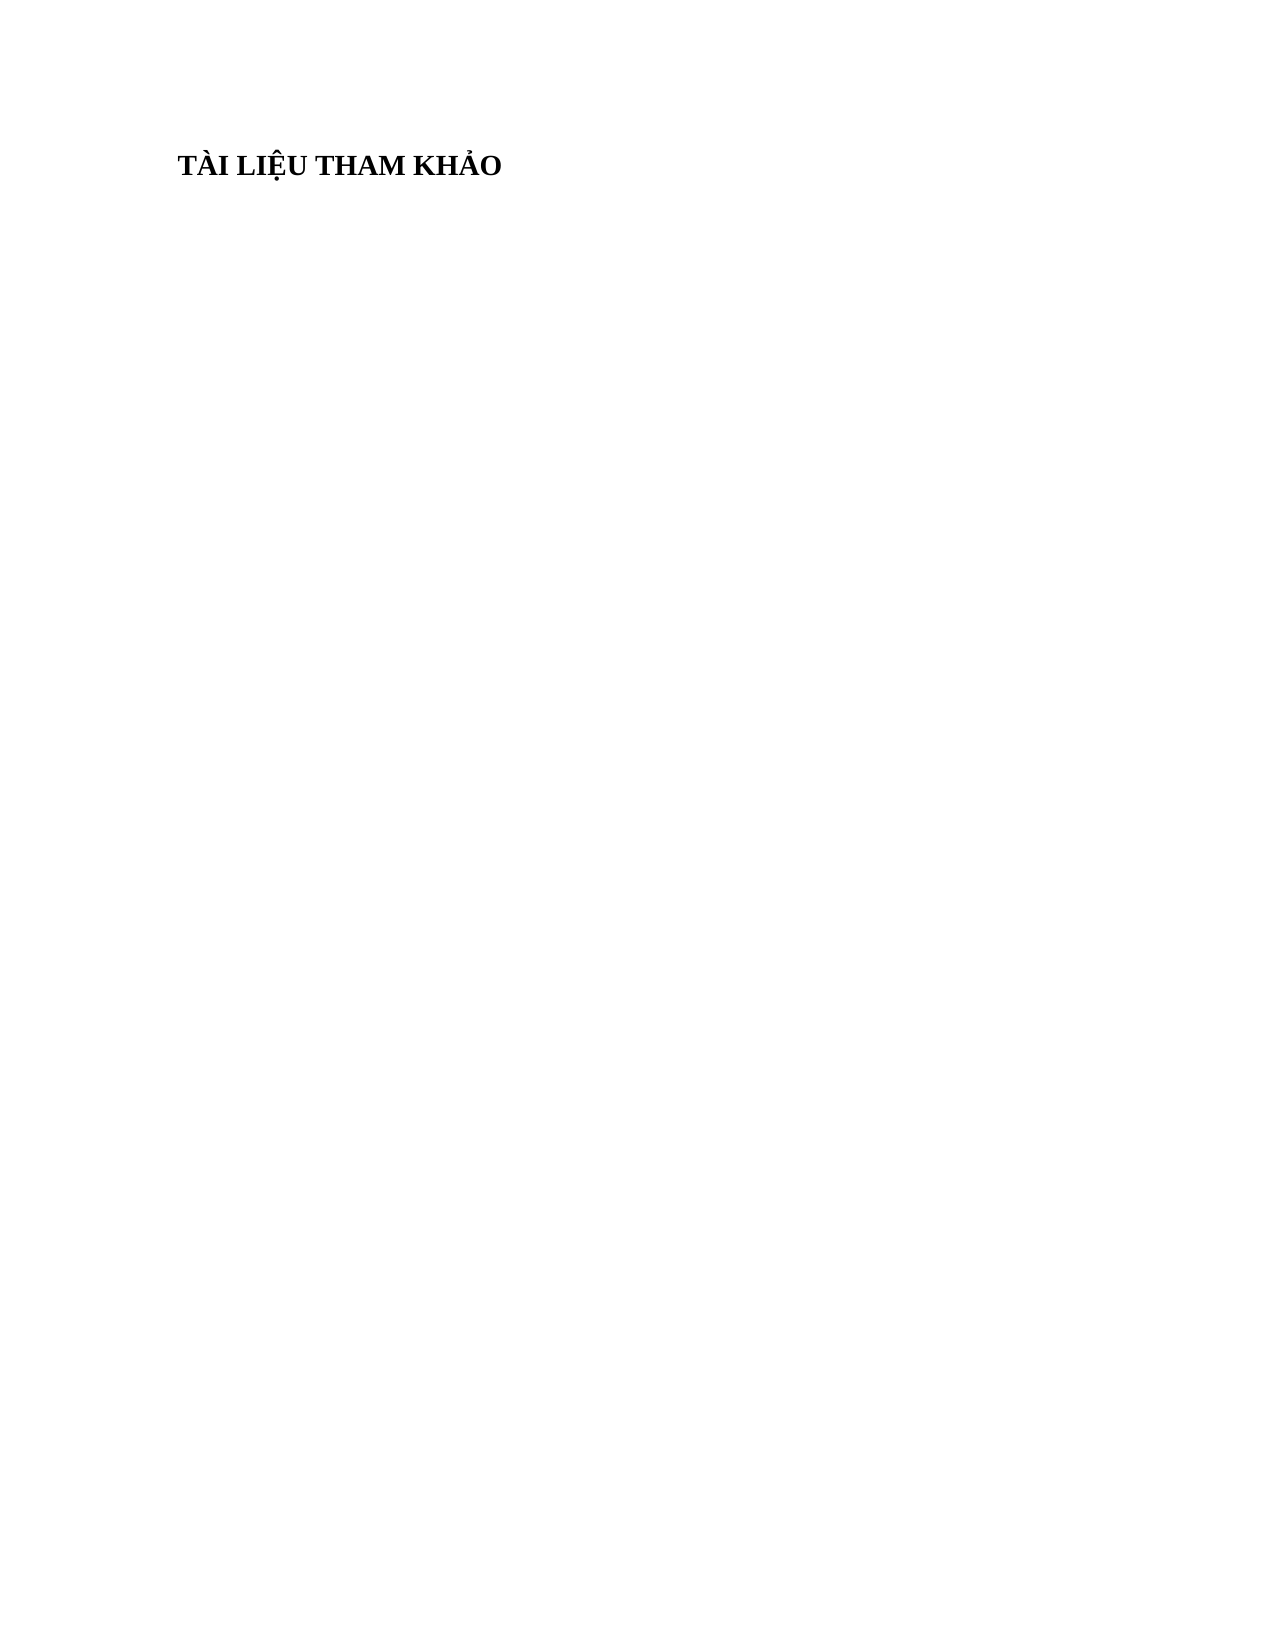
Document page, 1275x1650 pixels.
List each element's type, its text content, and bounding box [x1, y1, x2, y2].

text TÀI LIỆU THAM KHẢO [177, 148, 1157, 181]
